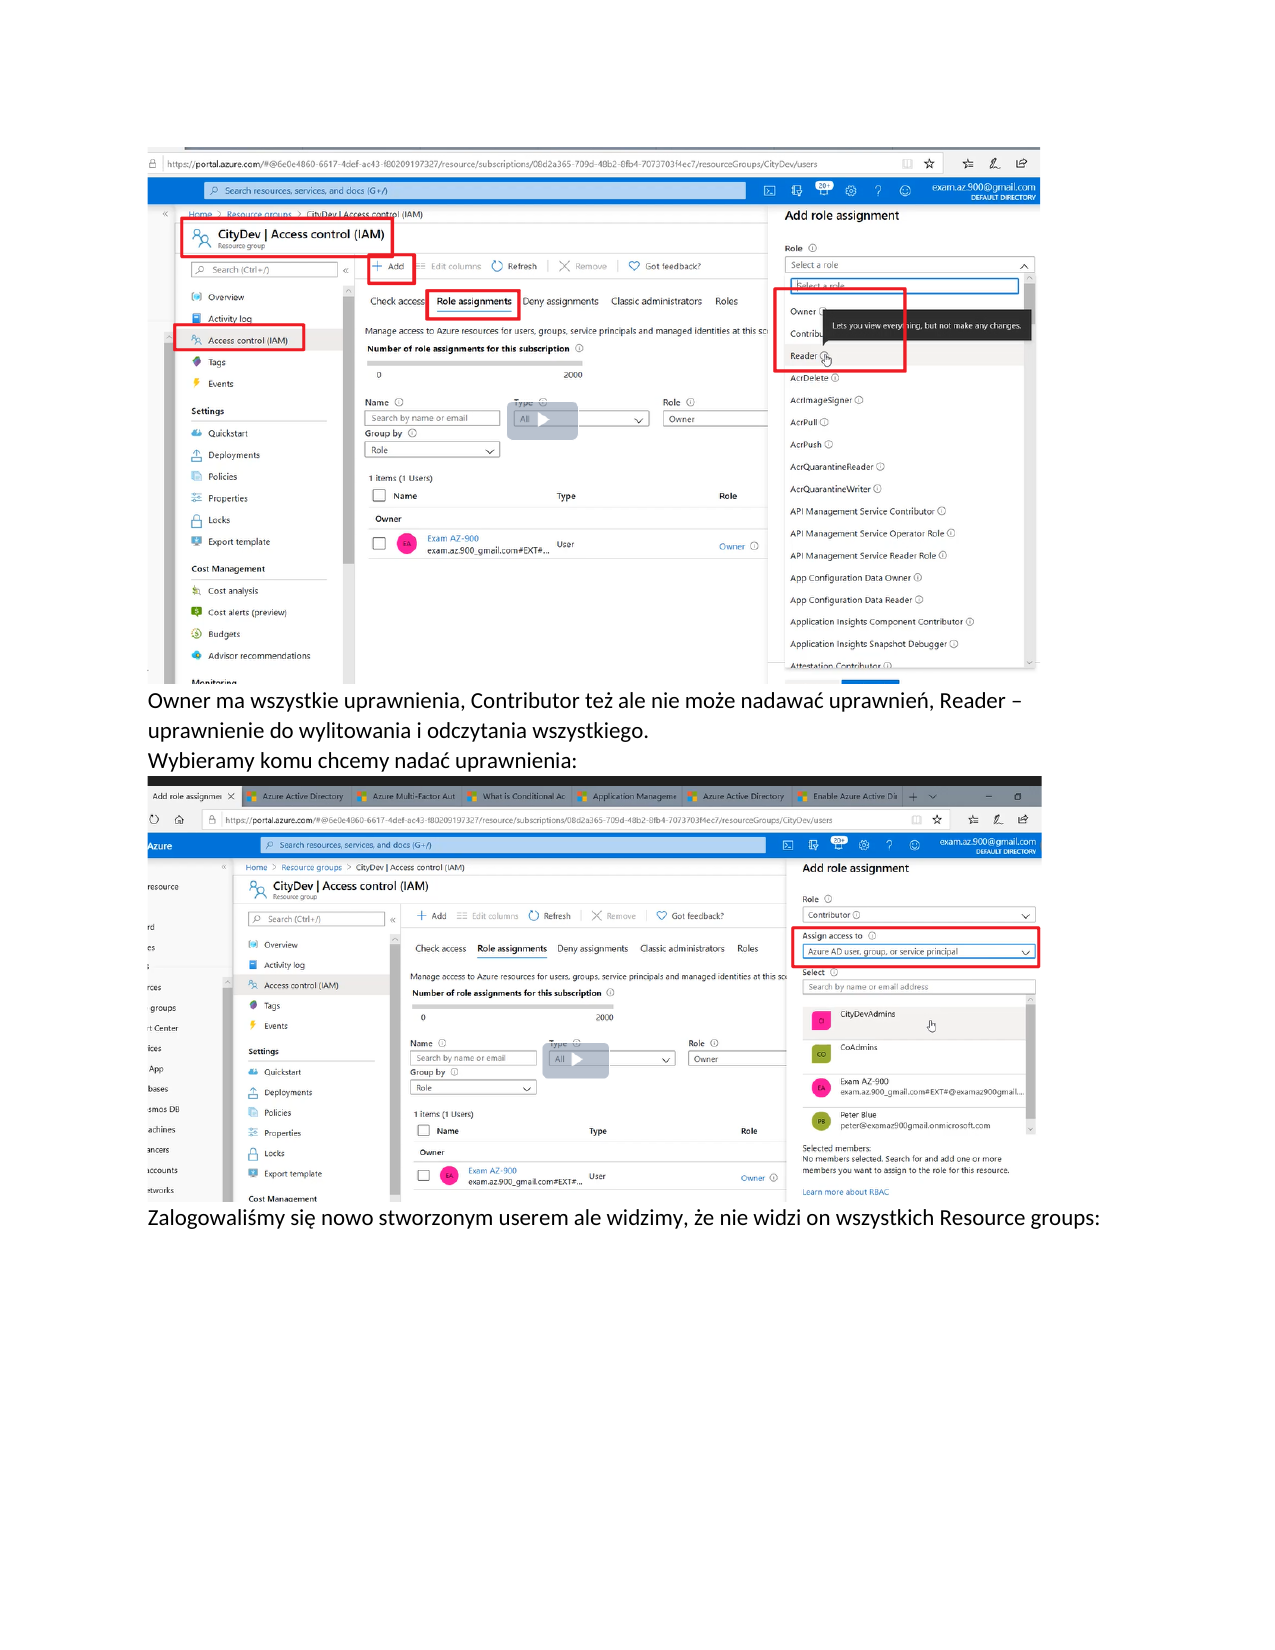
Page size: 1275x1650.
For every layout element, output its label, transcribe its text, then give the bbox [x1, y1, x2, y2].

text Zalogowaliśmy się nowo stworzonym userem ale widzimy, że nie widzi on wszystkich Resource groups: [148, 1203, 1127, 1231]
picture [147, 776, 1042, 1202]
text Wybieramy komu chcemy nadać uprawnienia: [148, 747, 1127, 774]
text Owner ma wszystkie uprawnienia, Contributor też ale nie może nadawać uprawnień, Reader – uprawnienie do wylitowania i odczytania wszystkiego. [148, 686, 1127, 744]
picture [147, 147, 1041, 684]
